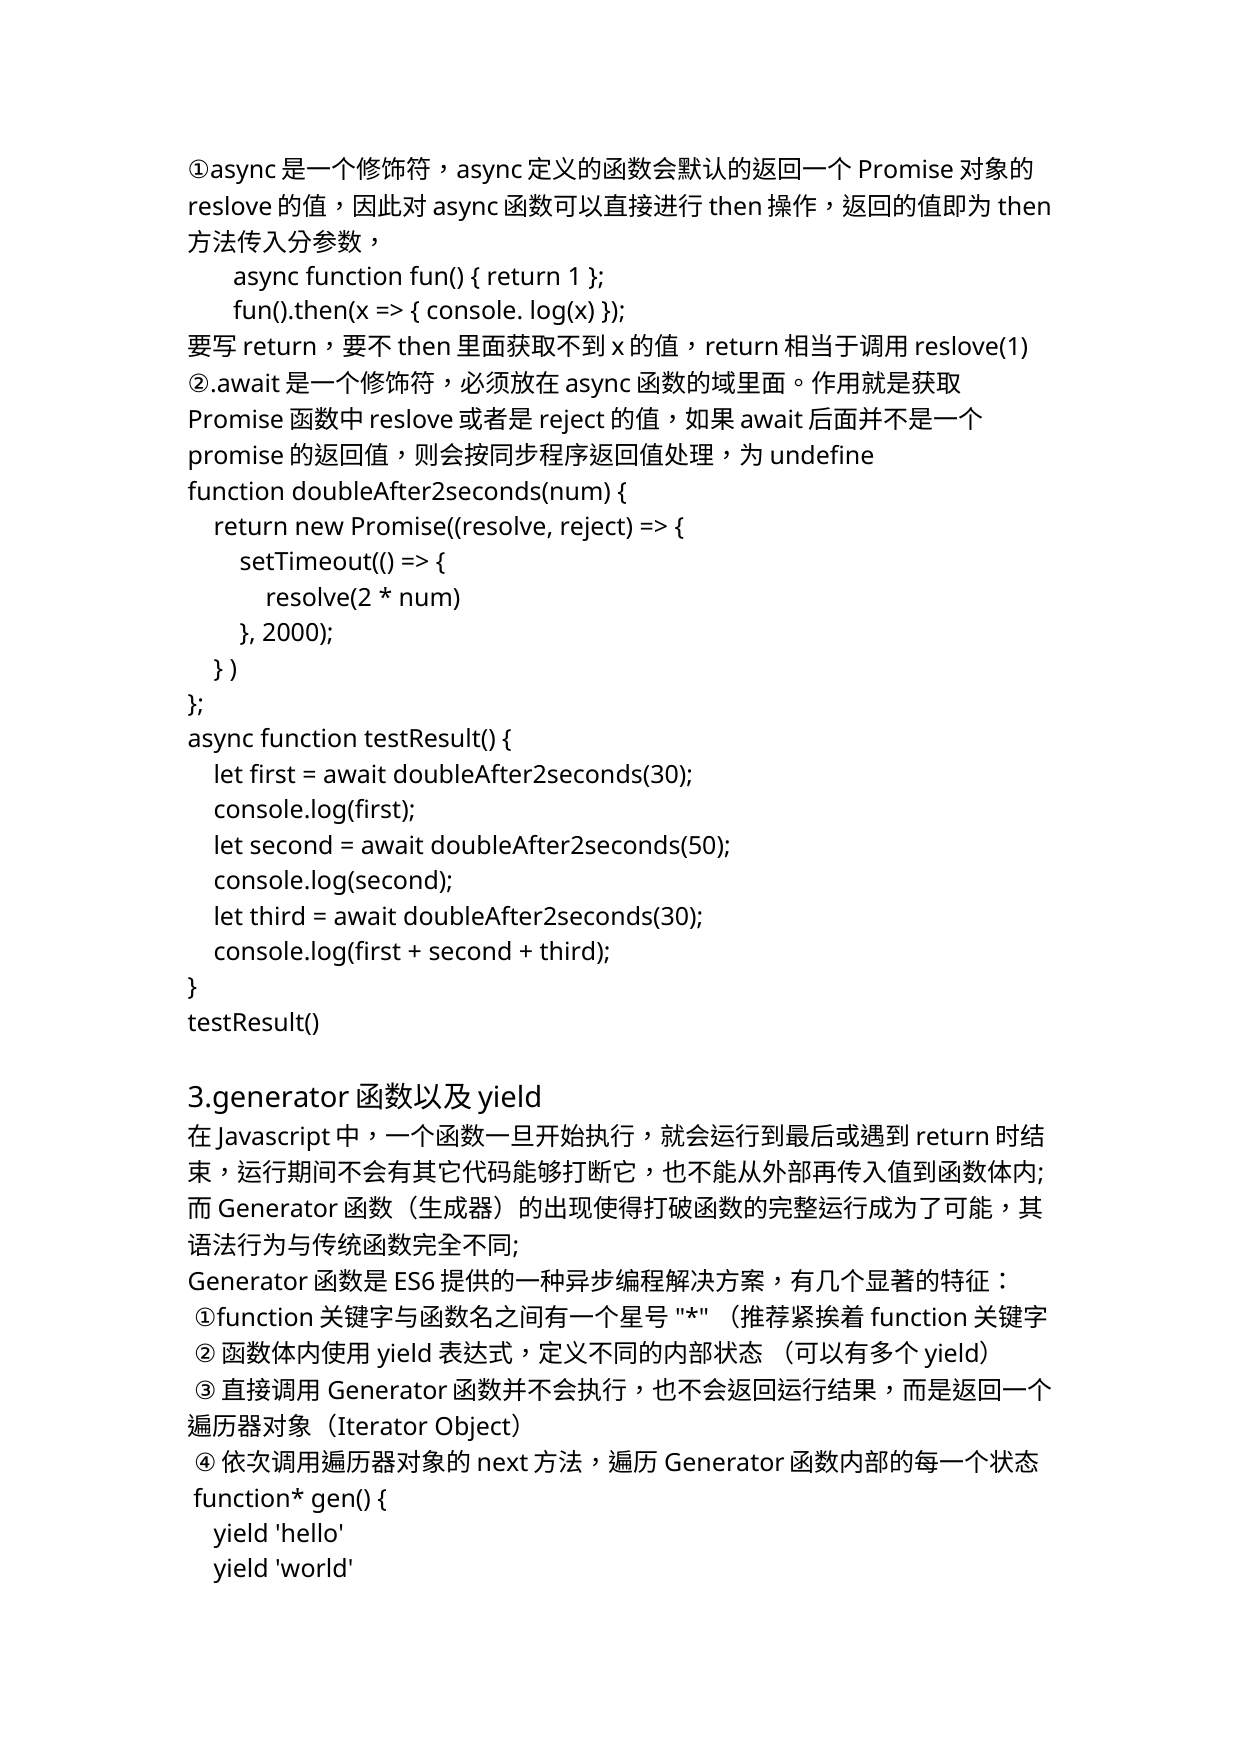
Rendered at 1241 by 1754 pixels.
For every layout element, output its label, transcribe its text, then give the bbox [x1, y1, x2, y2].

text 而Generator函数（生成器）的出现使得打破函数的完整运行成为了可能，其语法行为与传统函数完全不同; [187, 1189, 1053, 1261]
text }; [187, 684, 1053, 720]
text console.log(first); [187, 791, 1053, 826]
text setTimeout(() => { [187, 543, 1053, 578]
text async function testResult() { [187, 720, 1053, 755]
text }, 2000); [187, 613, 1053, 649]
text ②.await是一个修饰符，必须放在async函数的域里面。作用就是获取Promise函数中reslove或者是reject的值，如果await后面并不是一个promise的返回值，则会按同步程序返回值处理，为undefine [187, 363, 1053, 472]
text testResult() [187, 1003, 1053, 1038]
text let first = await doubleAfter2seconds(30); [187, 755, 1053, 791]
text function* gen() { [187, 1479, 1053, 1514]
text 在Javascript中，一个函数一旦开始执行，就会运行到最后或遇到return时结束，运行期间不会有其它代码能够打断它，也不能从外部再传入值到函数体内; [187, 1116, 1053, 1189]
text yield 'hello' [187, 1514, 1053, 1550]
text return new Promise((resolve, reject) => { [187, 507, 1053, 543]
text 要写return，要不then里面获取不到x的值，return相当于调用reslove(1) [187, 327, 1053, 363]
text let second = await doubleAfter2seconds(50); [187, 826, 1053, 861]
text let third = await doubleAfter2seconds(30); [187, 897, 1053, 932]
text async function fun() { return 1 }; [187, 259, 1053, 293]
text ①async是一个修饰符，async定义的函数会默认的返回一个Promise对象的reslove的值，因此对async函数可以直接进行then操作，返回的值即为then方法传入分参数， [187, 150, 1053, 259]
text ④依次调用遍历器对象的next方法，遍历 Generator函数内部的每一个状态 [187, 1443, 1053, 1479]
text resolve(2 * num) [187, 578, 1053, 613]
text function doubleAfter2seconds(num) { [187, 472, 1053, 507]
text console.log(first + second + third); [187, 932, 1053, 968]
text 3.generator函数以及yield [187, 1074, 1053, 1116]
text console.log(second); [187, 861, 1053, 897]
text yield 'world' [187, 1550, 1053, 1585]
text ③直接调用 Generator函数并不会执行，也不会返回运行结果，而是返回一个遍历器对象（Iterator Object） [187, 1370, 1053, 1443]
text } ) [187, 649, 1053, 684]
text Generator函数是ES6提供的一种异步编程解决方案，有几个显著的特征： [187, 1261, 1053, 1298]
text ②函数体内使用 yield 表达式，定义不同的内部状态 （可以有多个yield） [187, 1334, 1053, 1370]
text ①function关键字与函数名之间有一个星号 "*" （推荐紧挨着function关键字 [187, 1298, 1053, 1334]
text } [187, 968, 1053, 1003]
text fun().then(x => { console. log(x) }); [187, 293, 1053, 327]
